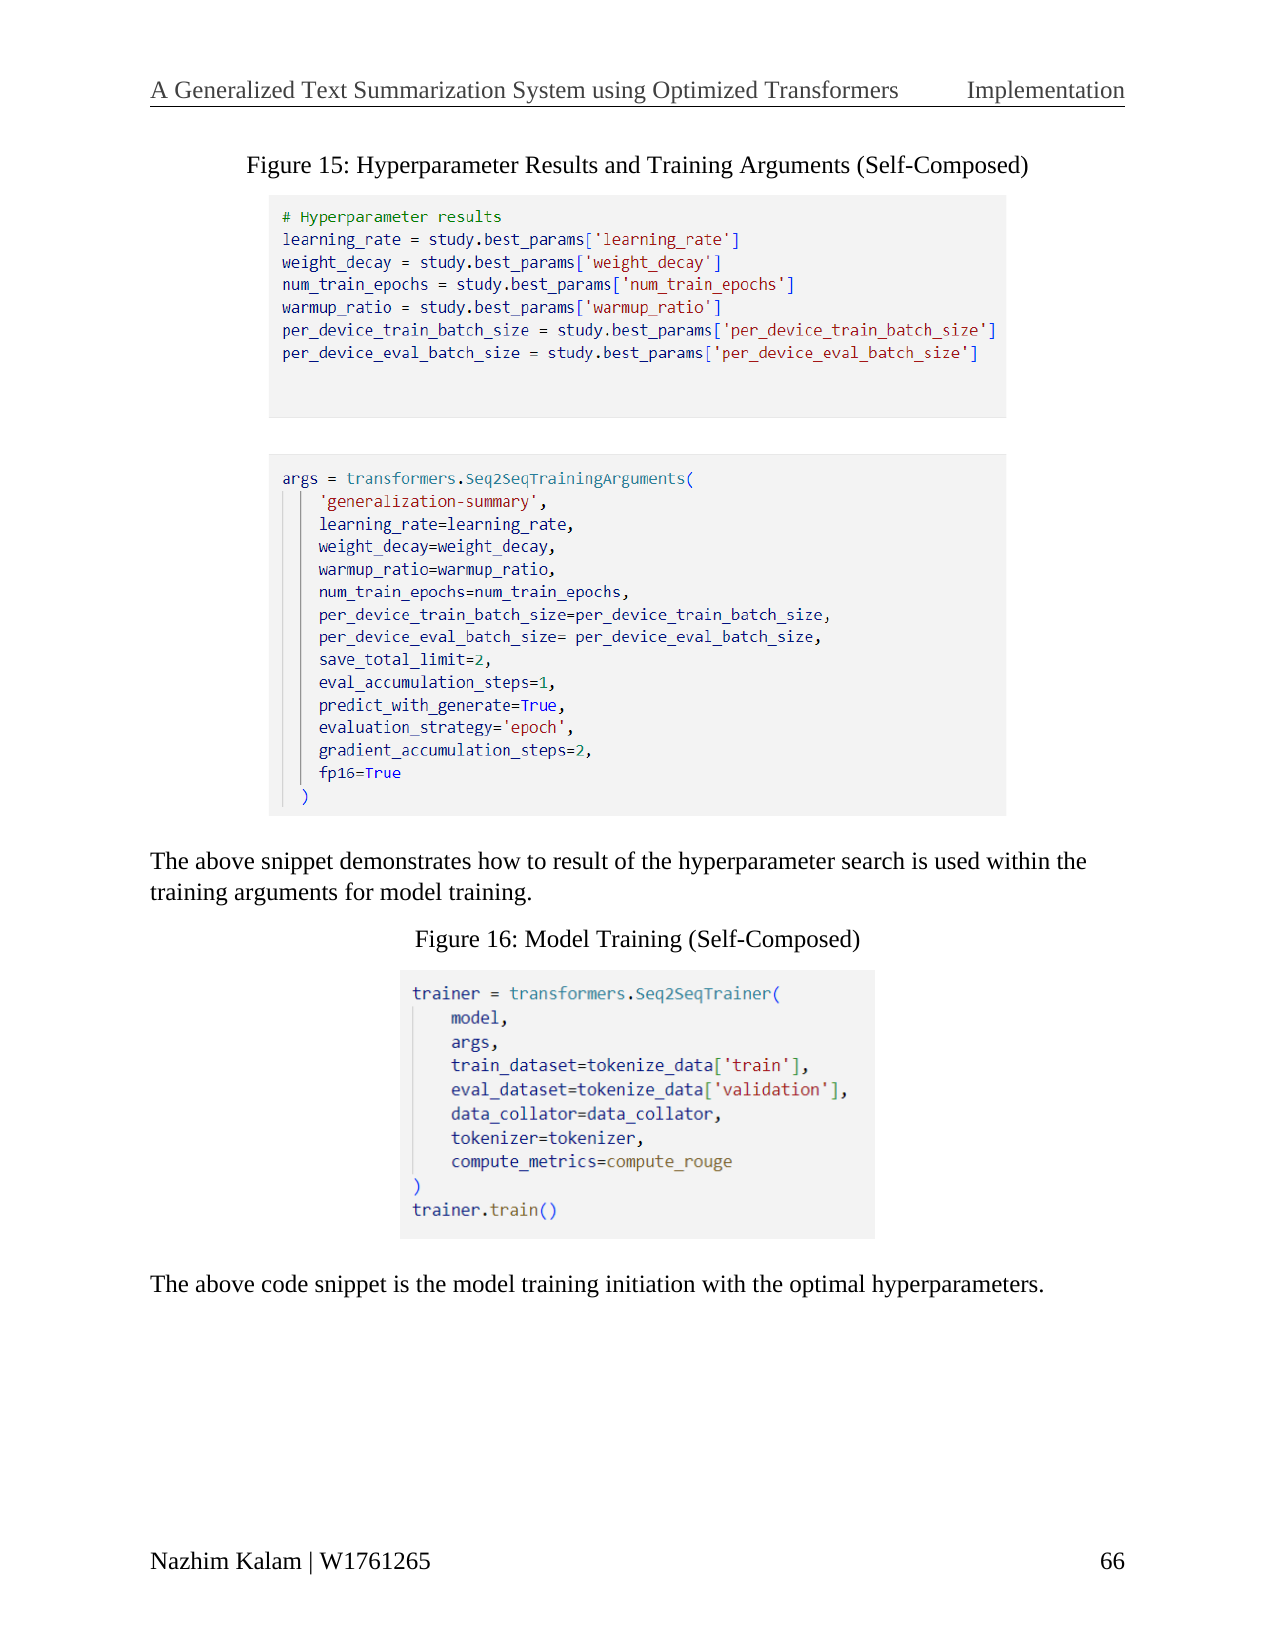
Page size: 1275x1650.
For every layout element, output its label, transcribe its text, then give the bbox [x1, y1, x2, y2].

text The above snippet demonstrates how to result of the hyperparameter search is used within the training arguments for model training. [150, 846, 1125, 906]
picture [400, 970, 875, 1239]
text The above code snippet is the model training initiation with the optimal hyperparameters. [150, 1269, 1125, 1298]
text Figure 16: Model Training (Self-Composed) [150, 924, 1125, 953]
picture [268, 195, 1007, 816]
text Figure 15: Hyperparameter Results and Training Arguments (Self-Composed) [150, 150, 1125, 179]
